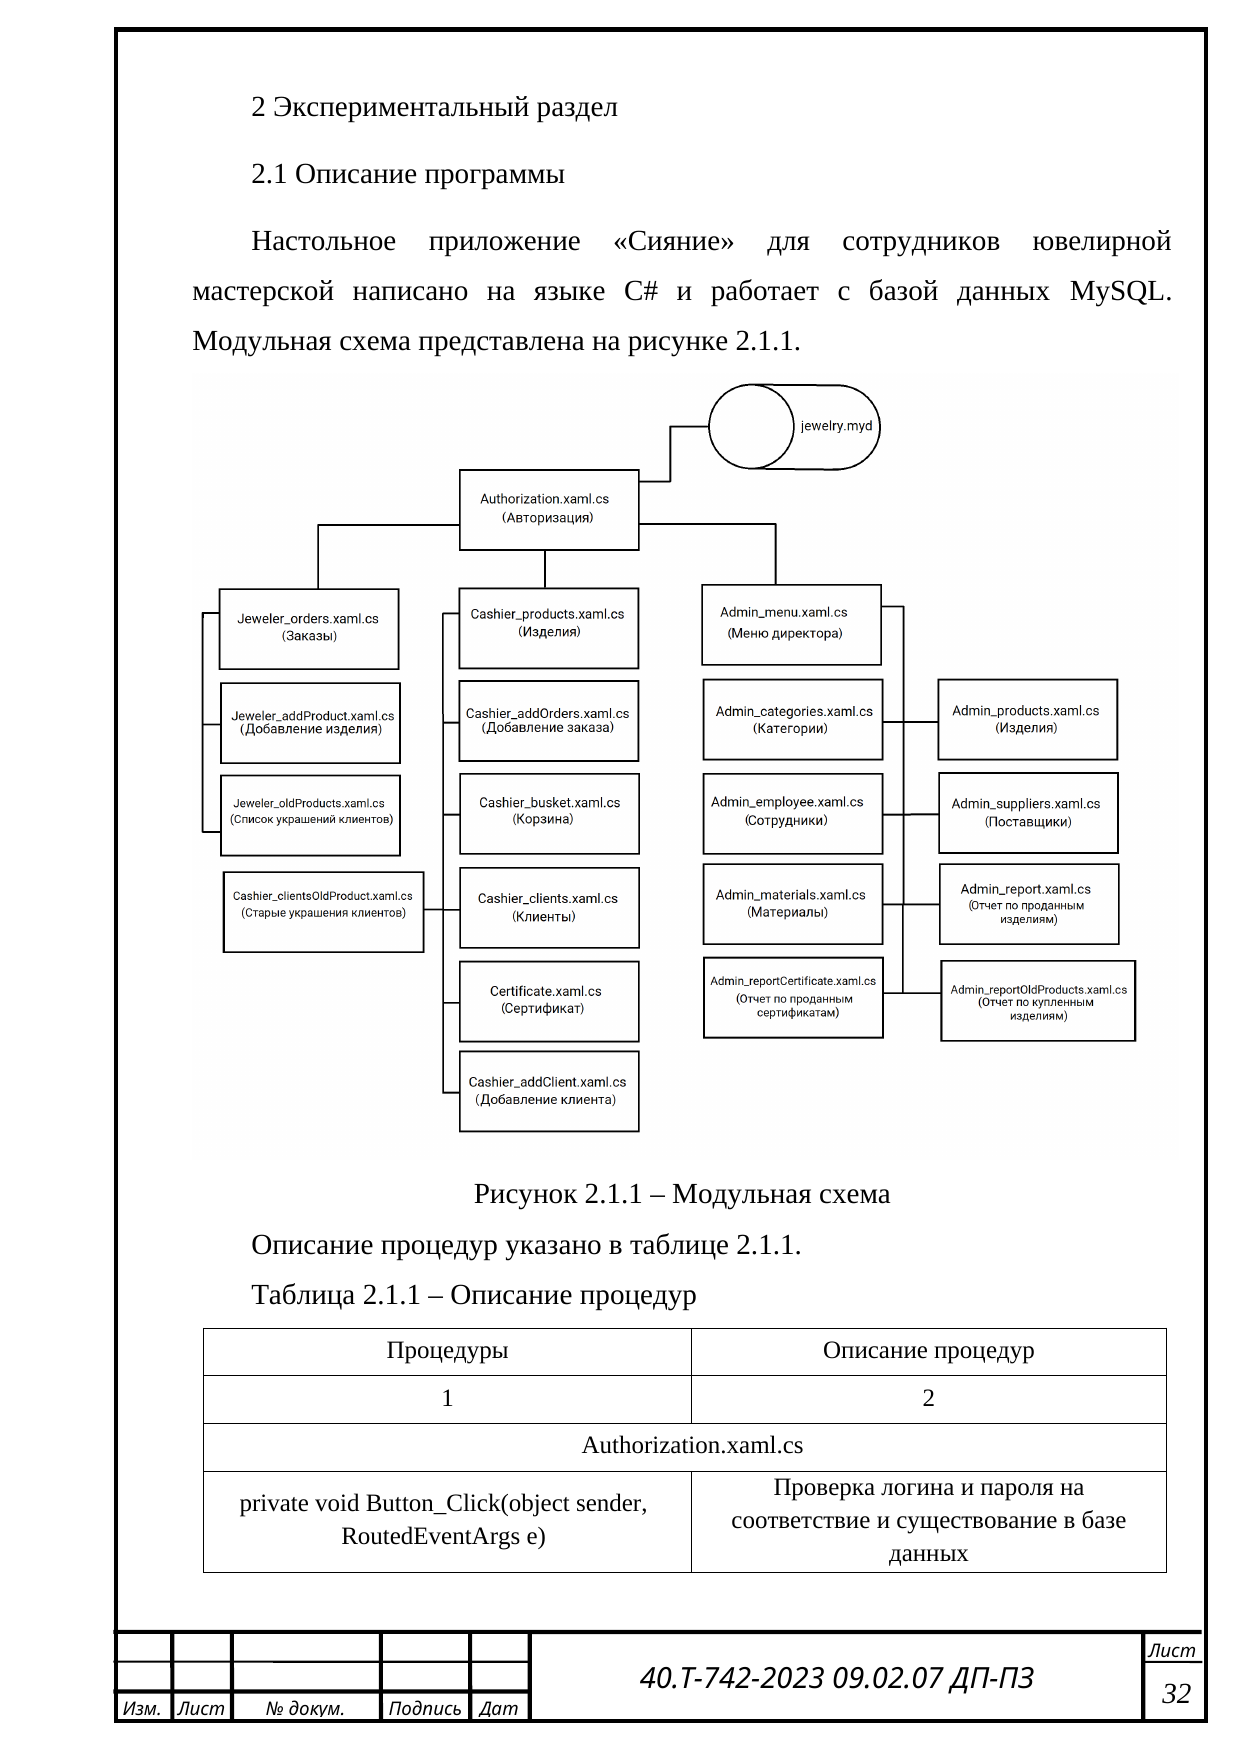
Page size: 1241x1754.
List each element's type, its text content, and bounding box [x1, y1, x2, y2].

text 2.1 Описание программы [192, 156, 1166, 189]
table_cell Authorization.xaml.cs [204, 1424, 1166, 1471]
table_cell 2 [692, 1376, 1166, 1423]
table_cell private void Button_Click(object sender, RoutedEventArgs e) [204, 1472, 691, 1572]
list Описание процедур указано в таблице 2.1.1. [192, 1227, 1167, 1260]
picture [192, 373, 1180, 1160]
text Рисунок 2.1.1 – Модульная схема [192, 1176, 1172, 1210]
text 2 Экспериментальный раздел [192, 89, 1166, 122]
text Настольное приложение «Сияние» для сотрудников ювелирной мастерской написано на языке C# и работает с базой данных MySQL. Модульная схема представлена на рисунке 2.1.1. [192, 223, 1172, 357]
table_header Описание процедур [692, 1329, 1166, 1375]
text Таблица 2.1.1 – Описание процедур [192, 1277, 1167, 1311]
table_cell 1 [204, 1376, 691, 1423]
table_cell Проверка логина и пароля на соответствие и существование в базе данных [692, 1472, 1166, 1572]
table_header Процедуры [204, 1329, 691, 1375]
